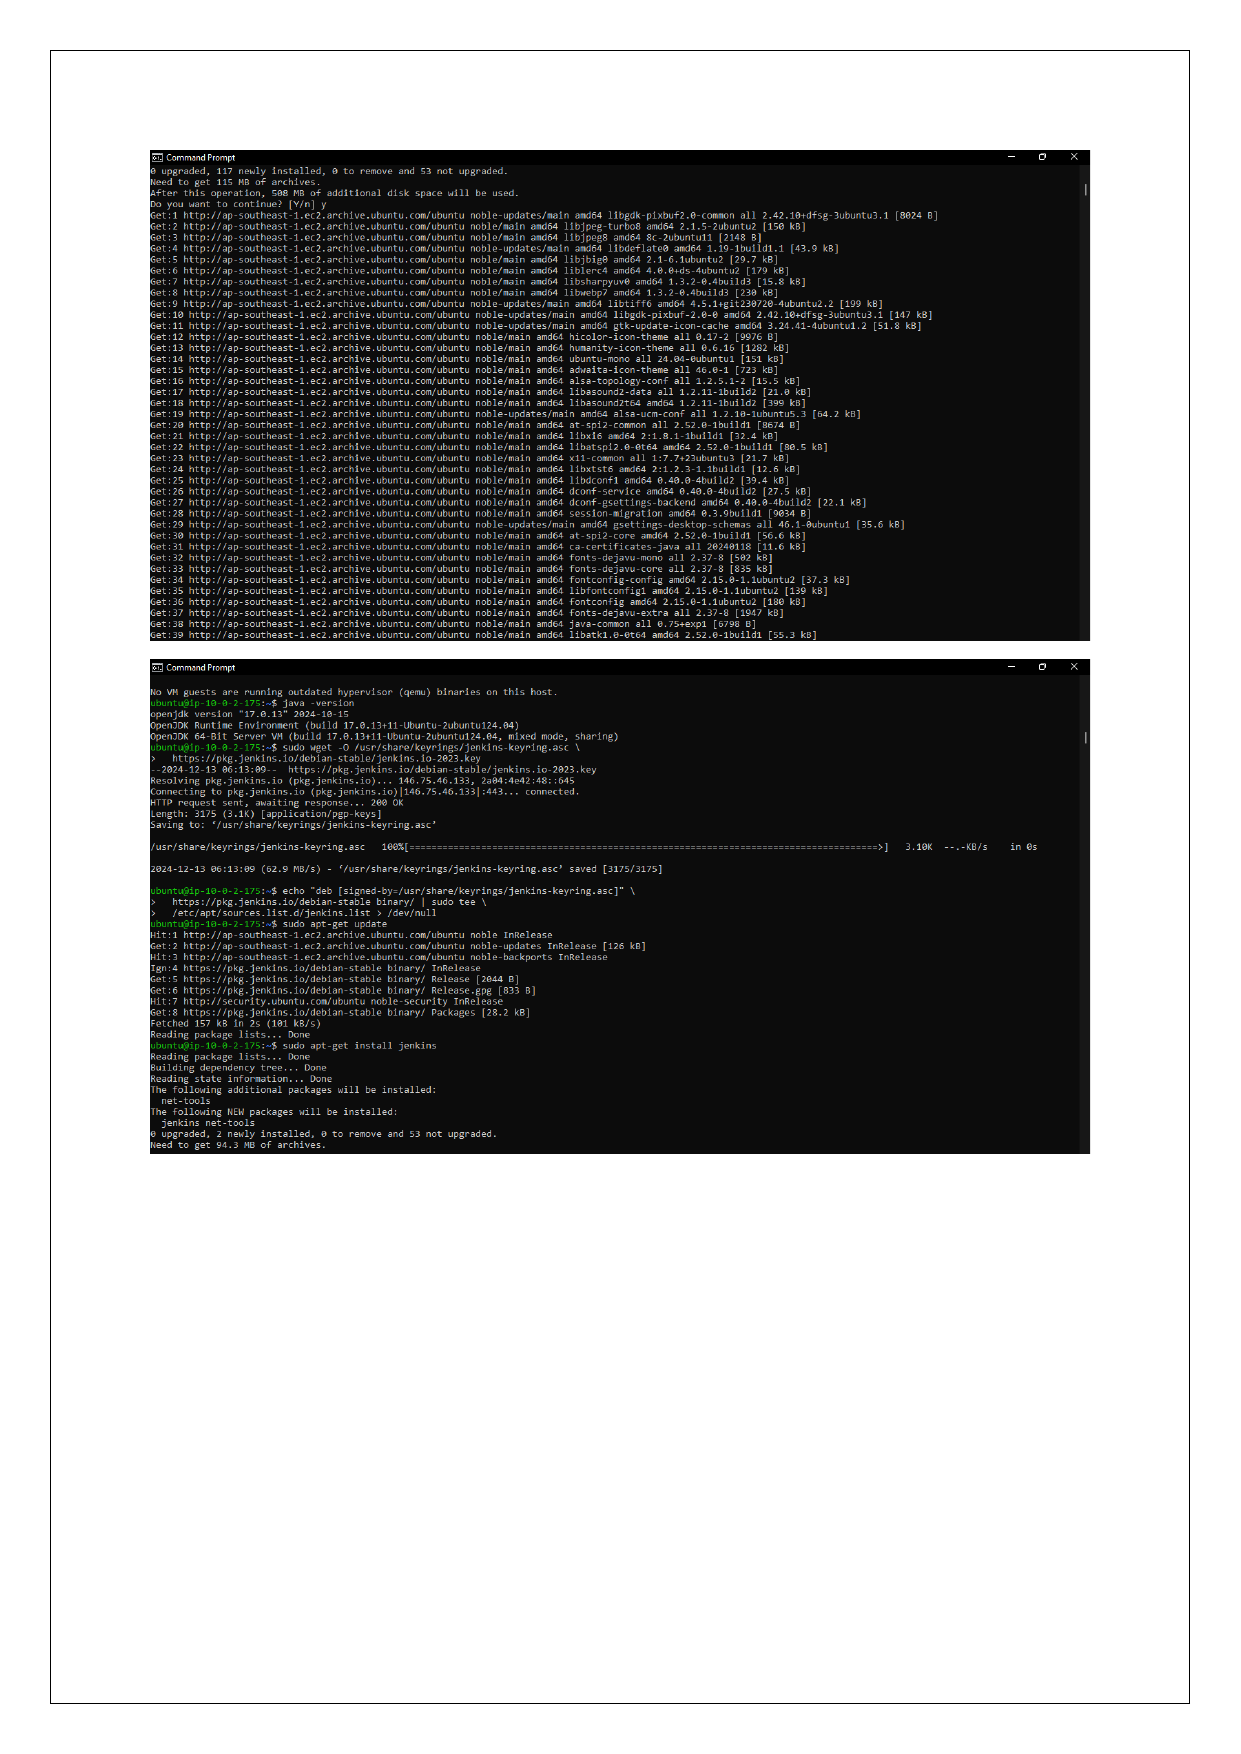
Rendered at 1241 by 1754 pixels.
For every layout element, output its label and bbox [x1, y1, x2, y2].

picture [150, 150, 1091, 641]
picture [150, 659, 1091, 1154]
